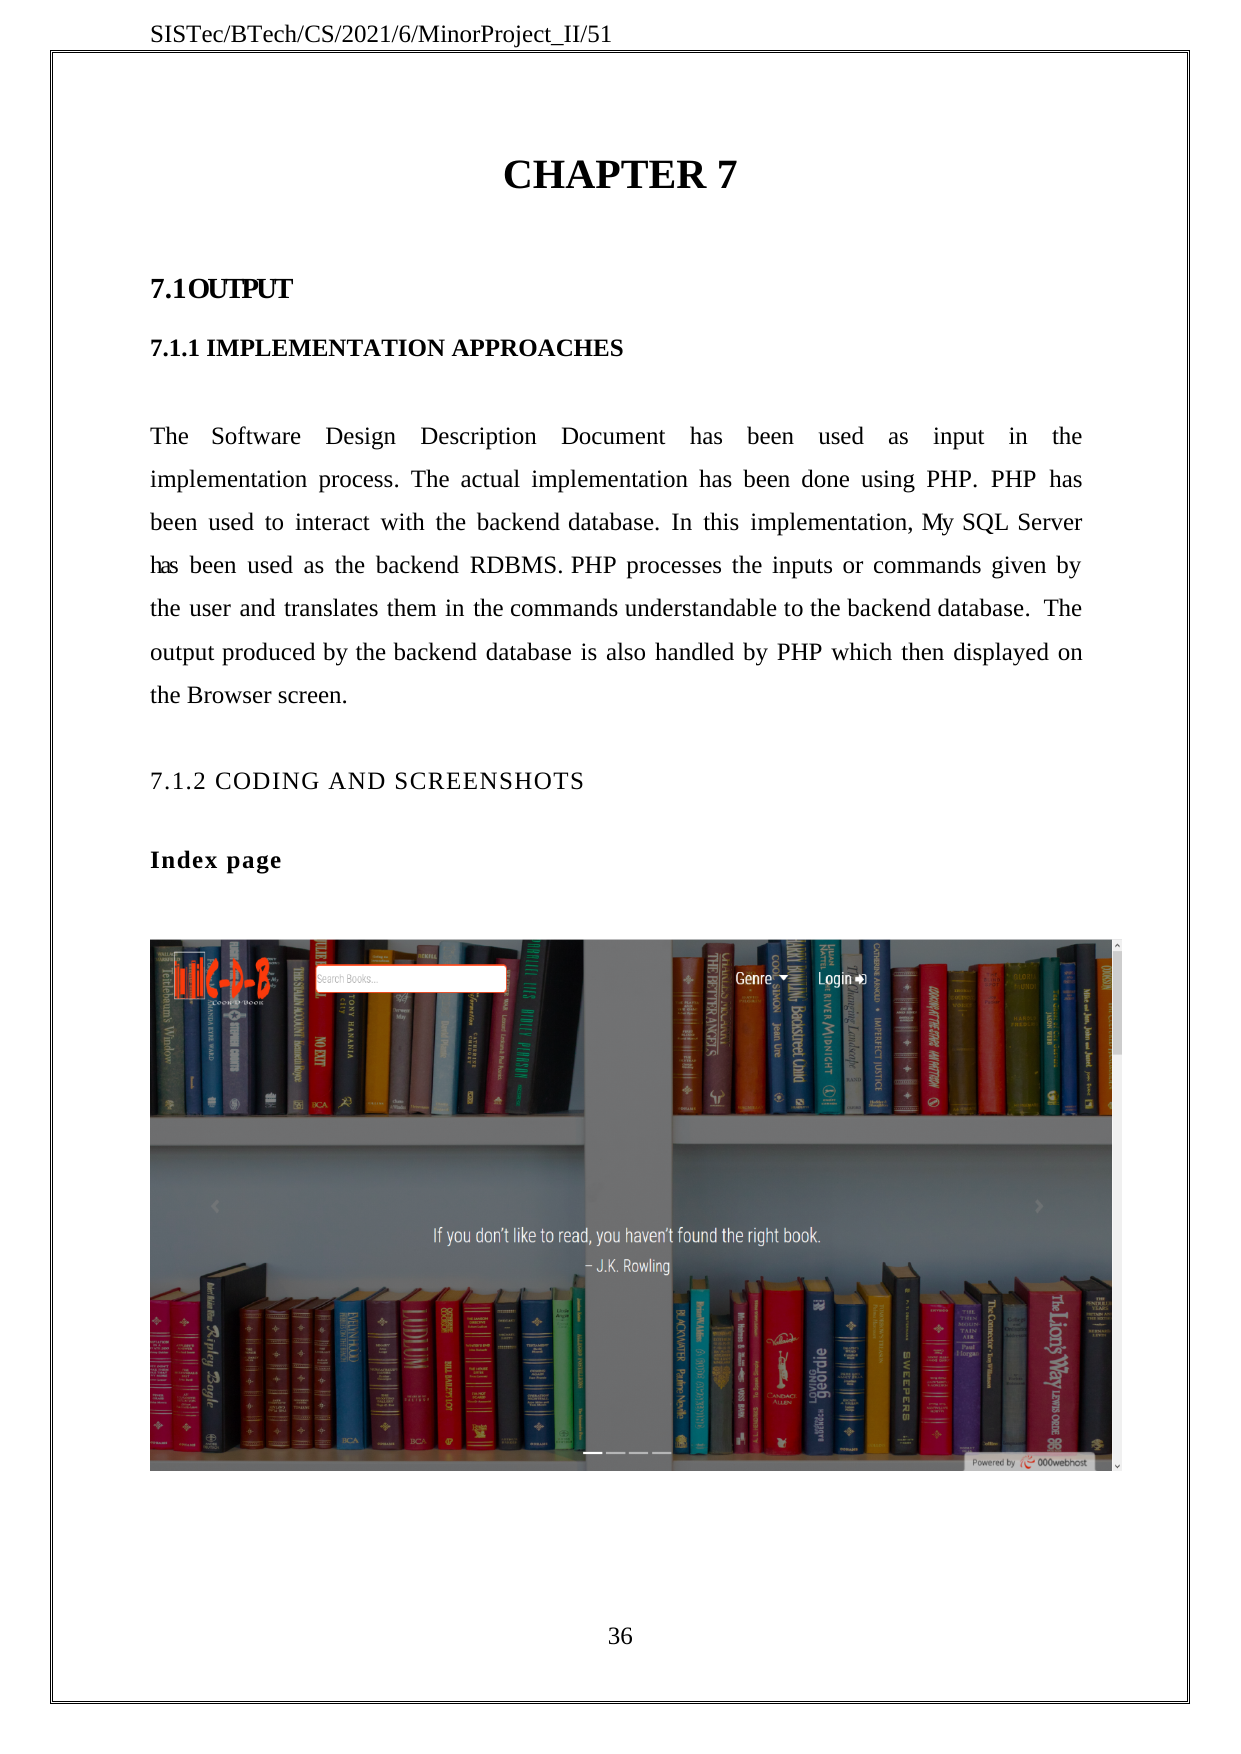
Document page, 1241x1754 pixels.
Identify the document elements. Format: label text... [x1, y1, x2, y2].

text CHAPTER 7 [150, 150, 1090, 198]
picture [150, 939, 1122, 1471]
text The Software Design Description Document has been used as input in the implementation process. The actual implementation has been done using PHP. PHP has been used to interact with the backend database. In this implementation, My SQL Server has been used as the backend RDBMS. PHP processes the inputs or commands given by the user and translates them in the commands understandable to the backend database. The output produced by the backend database is also handled by PHP which then displayed on the Browser screen. [150, 421, 1082, 708]
text 7.1 OUTPUT [150, 271, 1090, 304]
text 7.1.1 IMPLEMENTATION APPROACHES [150, 333, 1090, 362]
text 7.1.2 CODING AND SCREENSHOTS [150, 766, 1082, 795]
text Index page [150, 845, 1042, 874]
